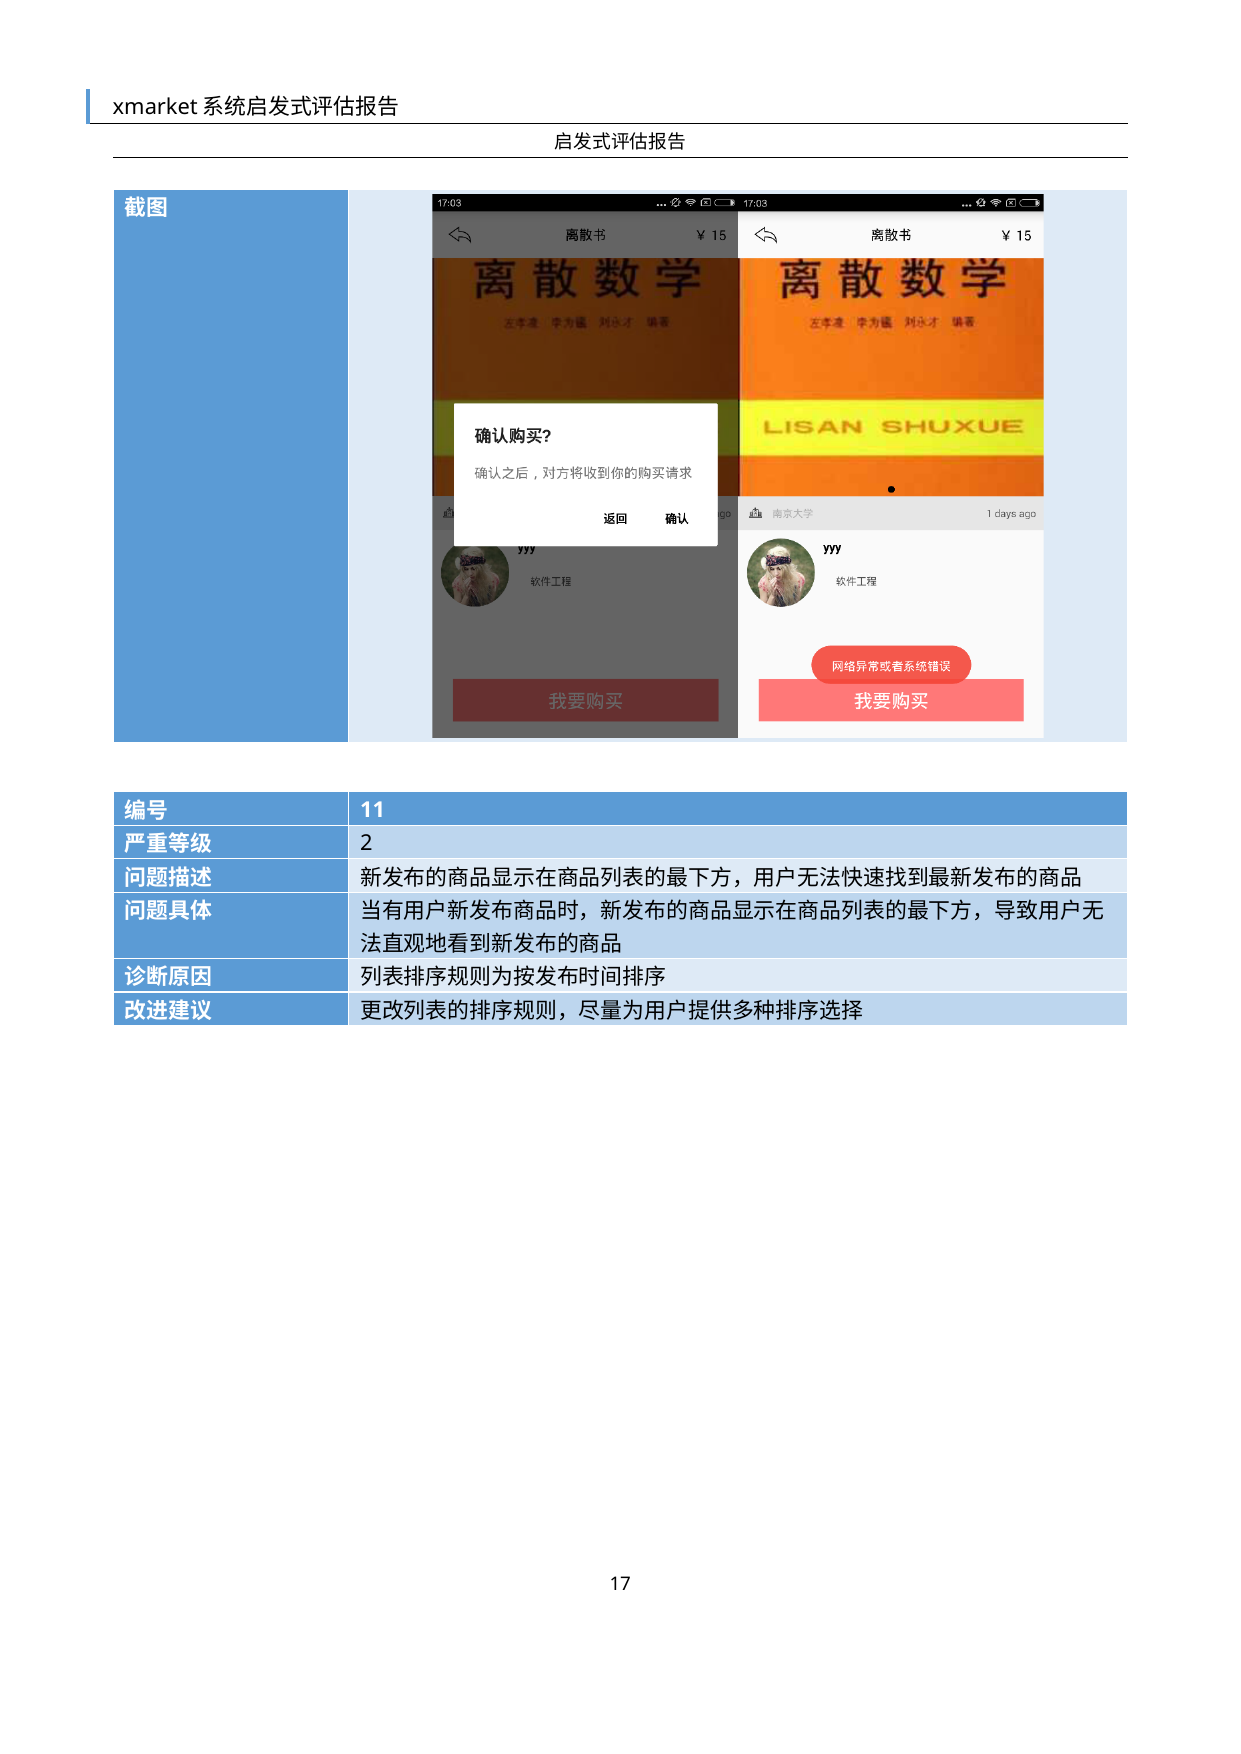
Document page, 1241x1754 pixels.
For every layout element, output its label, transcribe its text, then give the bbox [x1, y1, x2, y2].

table_cell 截图 [114, 190, 348, 742]
table_cell 新发布的商品显示在商品列表的最下方，用户无法快速找到最新发布的商品 [349, 859, 1127, 892]
table_cell [349, 190, 1127, 742]
table_cell 诊断原因 [114, 959, 348, 991]
table_cell 2 [349, 826, 1127, 858]
table_cell 严重等级 [114, 826, 348, 858]
table_header 编号 [114, 792, 348, 825]
table_cell 改进建议 [114, 993, 348, 1025]
table_cell 列表排序规则为按发布时间排序 [349, 959, 1127, 991]
table_cell 当有用户新发布商品时，新发布的商品显示在商品列表的最下方，导致用户无法直观地看到新发布的商品 [349, 893, 1127, 958]
table_header 11 [349, 792, 1127, 825]
picture [432, 194, 1044, 738]
table_cell 问题具体 [114, 893, 348, 958]
table_cell 问题描述 [114, 859, 348, 892]
table_cell 更改列表的排序规则，尽量为用户提供多种排序选择 [349, 993, 1127, 1025]
